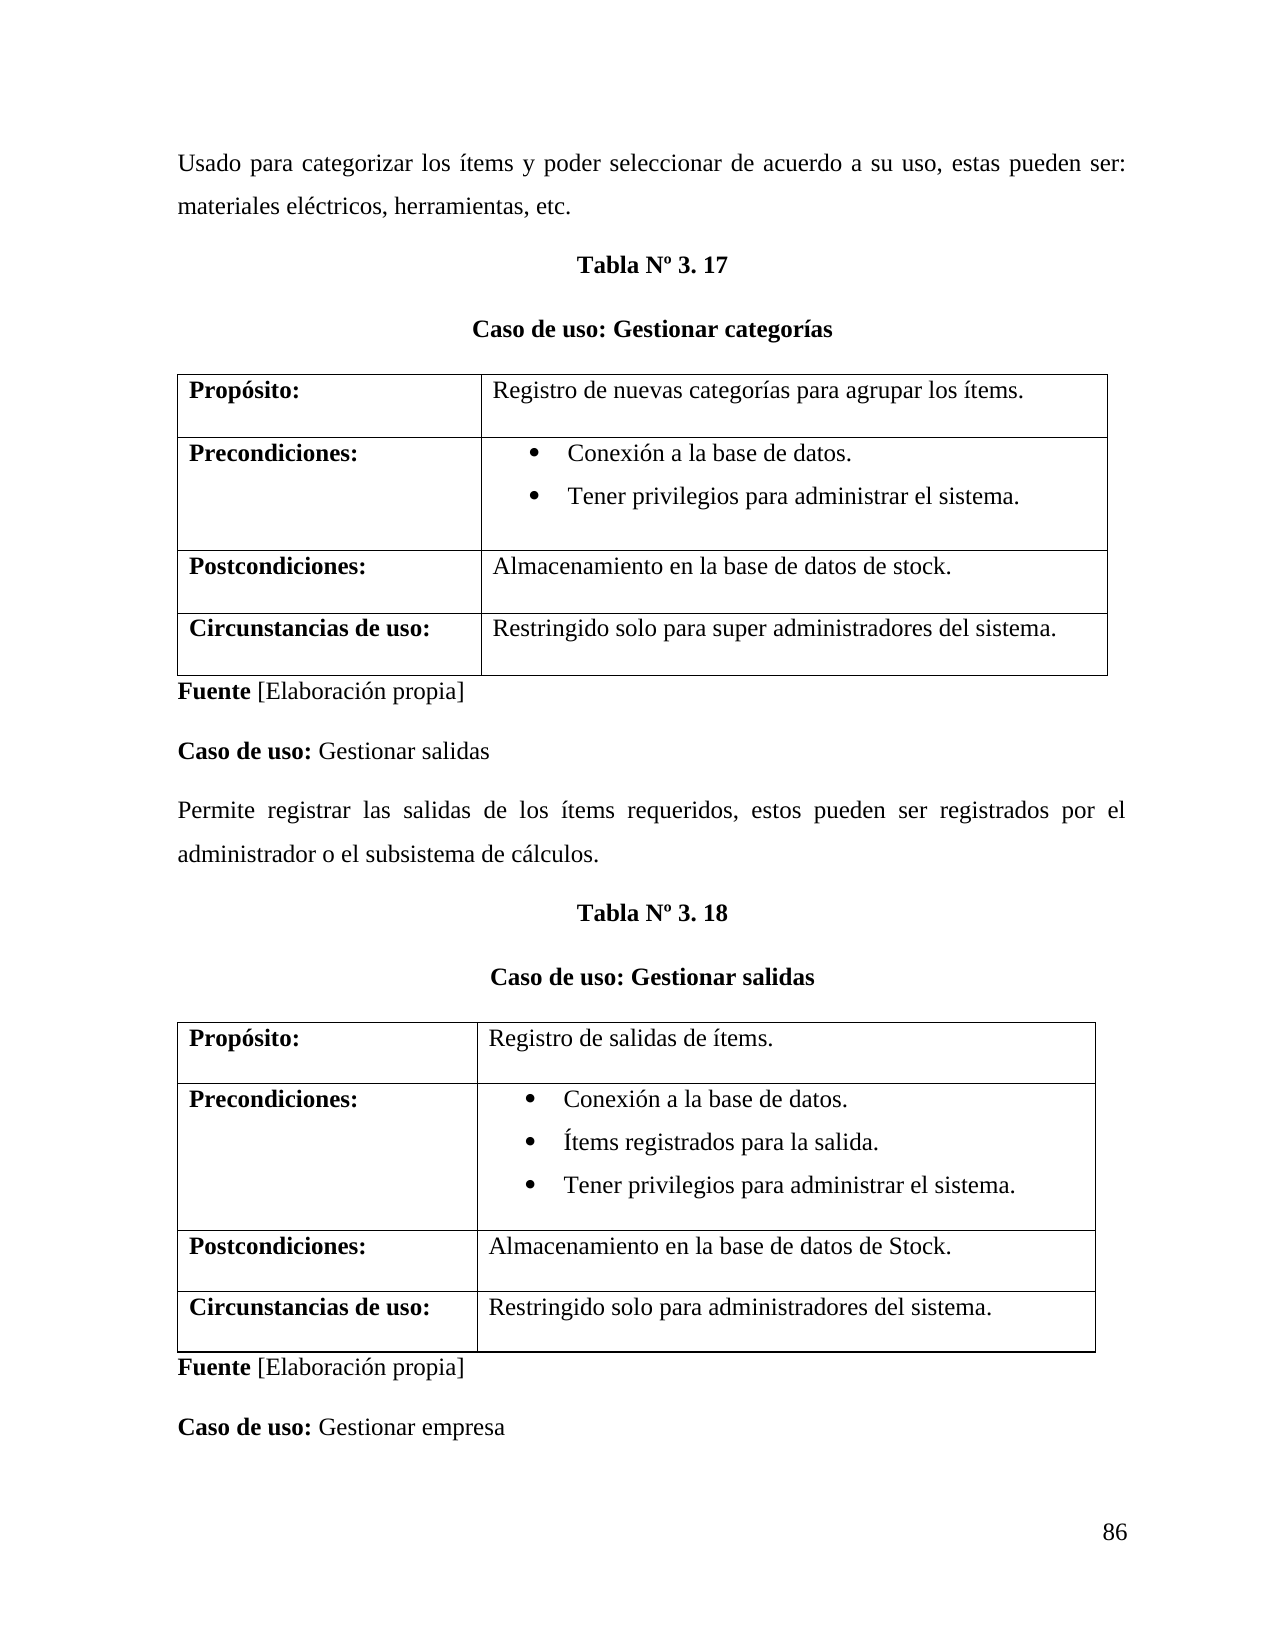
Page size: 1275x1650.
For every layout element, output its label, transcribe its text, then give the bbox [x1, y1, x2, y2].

table_cell Circunstancias de uso: [178, 614, 481, 675]
table_header Registro de salidas de ítems. [478, 1023, 1095, 1083]
table_header Propósito: [178, 375, 481, 437]
table_cell Postcondiciones: [178, 1231, 477, 1291]
table_cell Circunstancias de uso: [178, 1292, 477, 1351]
table_header Propósito: [178, 1023, 477, 1083]
table_cell Almacenamiento en la base de datos de stock. [482, 551, 1107, 612]
text Caso de uso: Gestionar salidas [177, 736, 1127, 764]
table_cell Restringido solo para administradores del sistema. [478, 1292, 1095, 1351]
text Usado para categorizar los ítems y poder seleccionar de acuerdo a su uso, estas pueden ser: materiales eléctricos, herramientas, etc. [177, 148, 1127, 219]
text Caso de uso: Gestionar categorías [177, 314, 1127, 343]
text Fuente [Elaboración propia] [177, 676, 1127, 705]
table_cell Restringido solo para super administradores del sistema. [482, 614, 1107, 675]
table_cell Almacenamiento en la base de datos de Stock. [478, 1231, 1095, 1291]
text Caso de uso: Gestionar salidas [177, 962, 1127, 991]
text Fuente [Elaboración propia] [177, 1352, 1127, 1381]
table_cell Conexión a la base de datos. Tener privilegios para administrar el sistema. [482, 438, 1107, 550]
text Caso de uso: Gestionar empresa [177, 1412, 1127, 1441]
table_header Registro de nuevas categorías para agrupar los ítems. [482, 375, 1107, 437]
table_cell Precondiciones: [178, 438, 481, 550]
table_cell Precondiciones: [178, 1084, 477, 1230]
text Permite registrar las salidas de los ítems requeridos, estos pueden ser registrados por el administrador o el subsistema de cálculos. [177, 796, 1127, 867]
table_cell Conexión a la base de datos. Ítems registrados para la salida. Tener privilegios para administrar el sistema. [478, 1084, 1095, 1230]
table_cell Postcondiciones: [178, 551, 481, 612]
